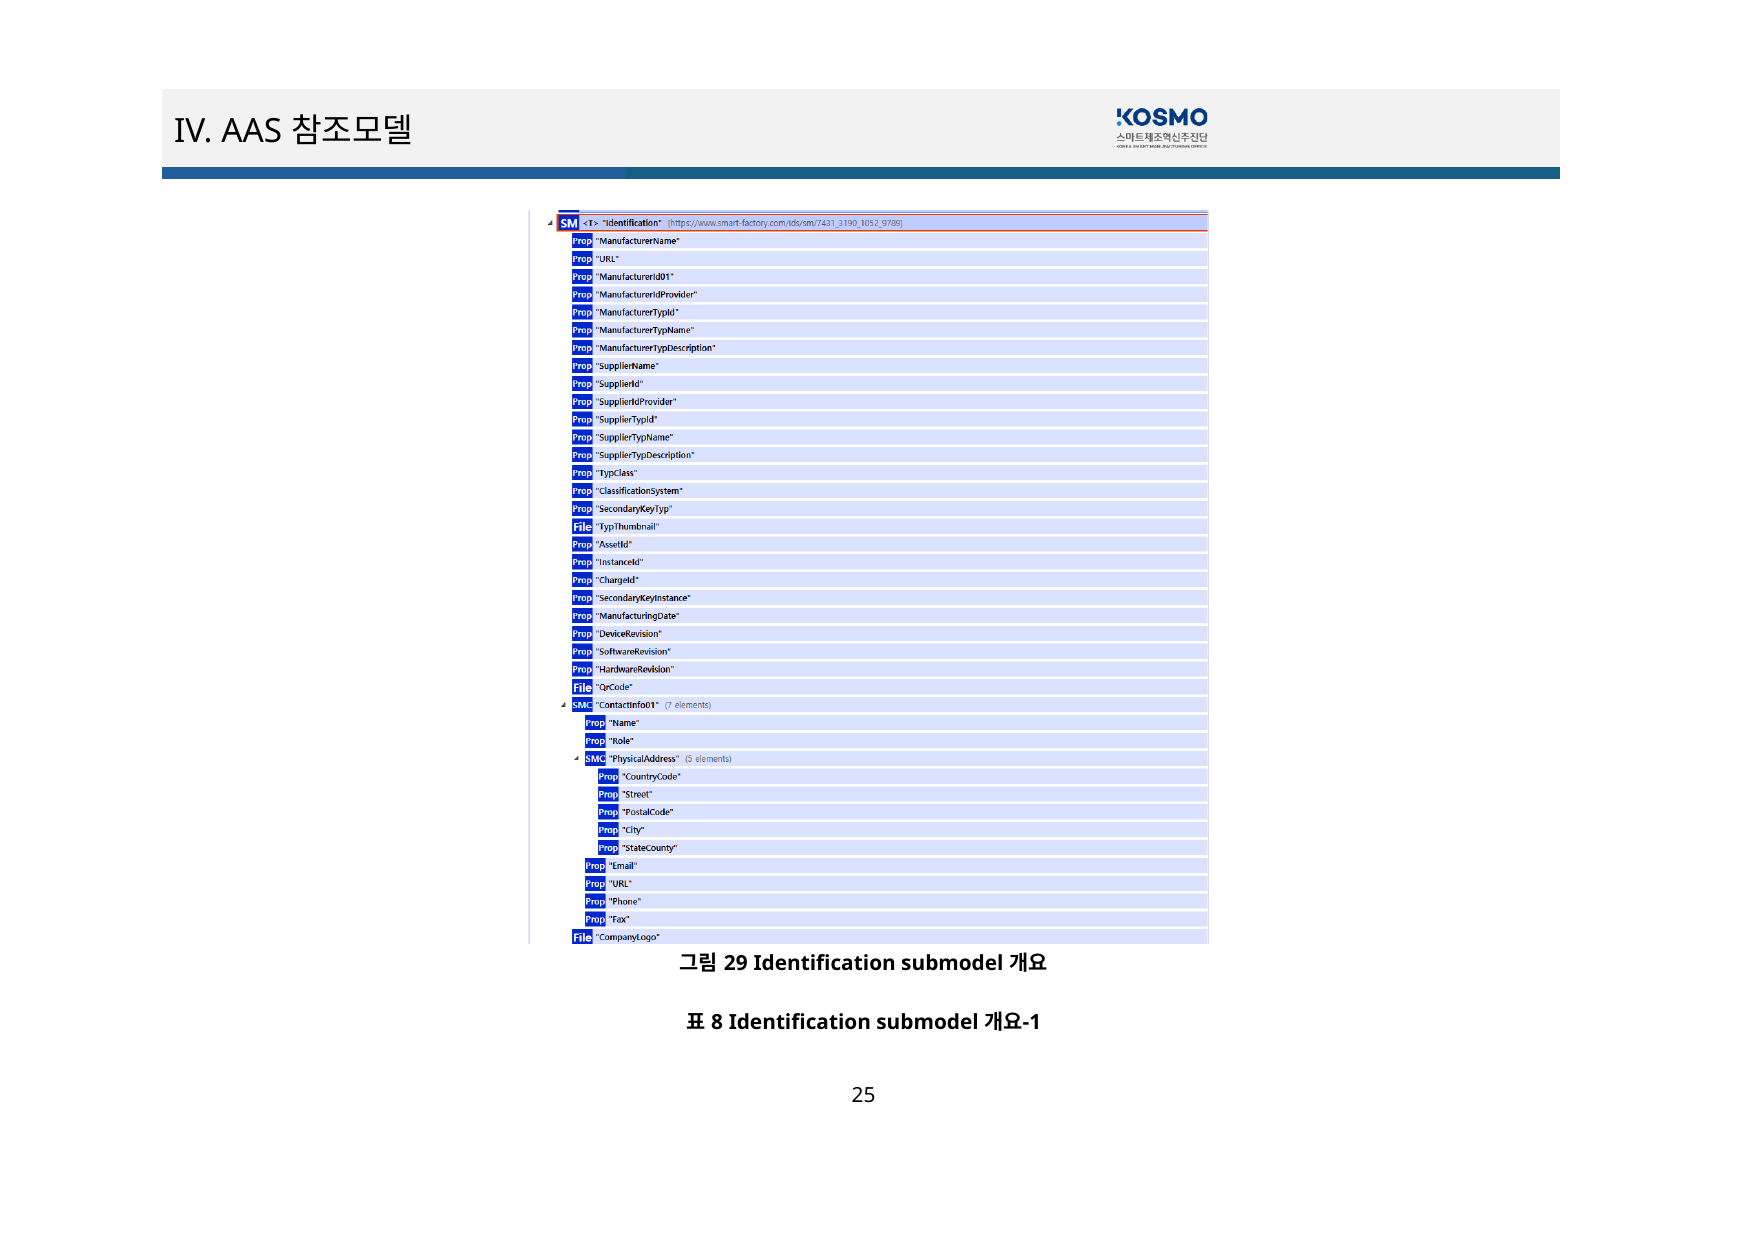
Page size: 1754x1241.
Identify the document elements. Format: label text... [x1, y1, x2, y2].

picture [1117, 108, 1208, 148]
table_header [161, 208, 1577, 946]
picture [528, 210, 1209, 944]
